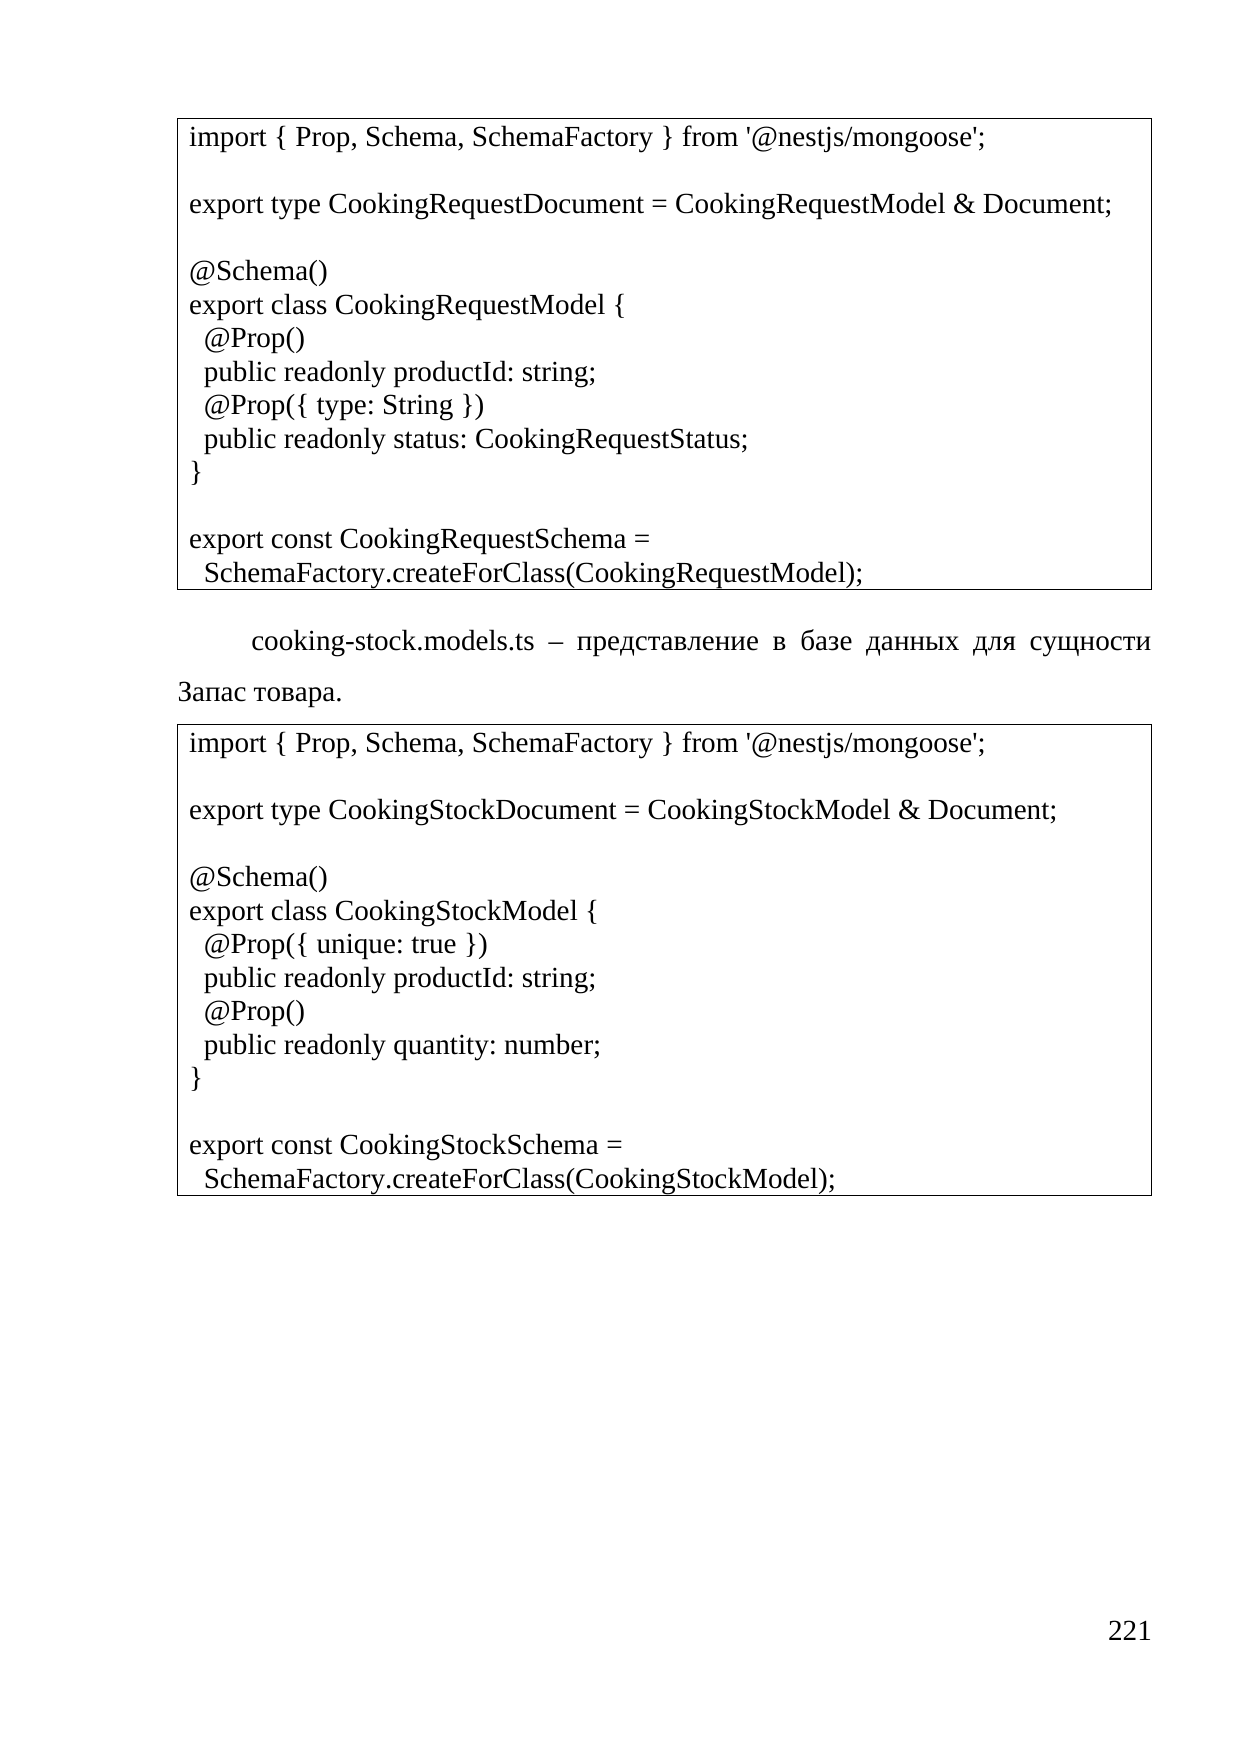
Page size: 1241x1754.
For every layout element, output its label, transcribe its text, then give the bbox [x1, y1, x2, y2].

text cooking-stock.models.ts – представление в базе данных для сущности Запас товара. [177, 623, 1152, 707]
table_header import { Prop, Schema, SchemaFactory } from '@nestjs/mongoose'; export type CookingStockDocument = CookingStockModel & Document; @Schema() export class CookingStockModel { @Prop({ unique: true }) public readonly productId: string; @Prop() public readonly quantity: number; } export const CookingStockSchema = SchemaFactory.createForClass(CookingStockModel); [178, 725, 1151, 1194]
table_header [178, 119, 1151, 589]
